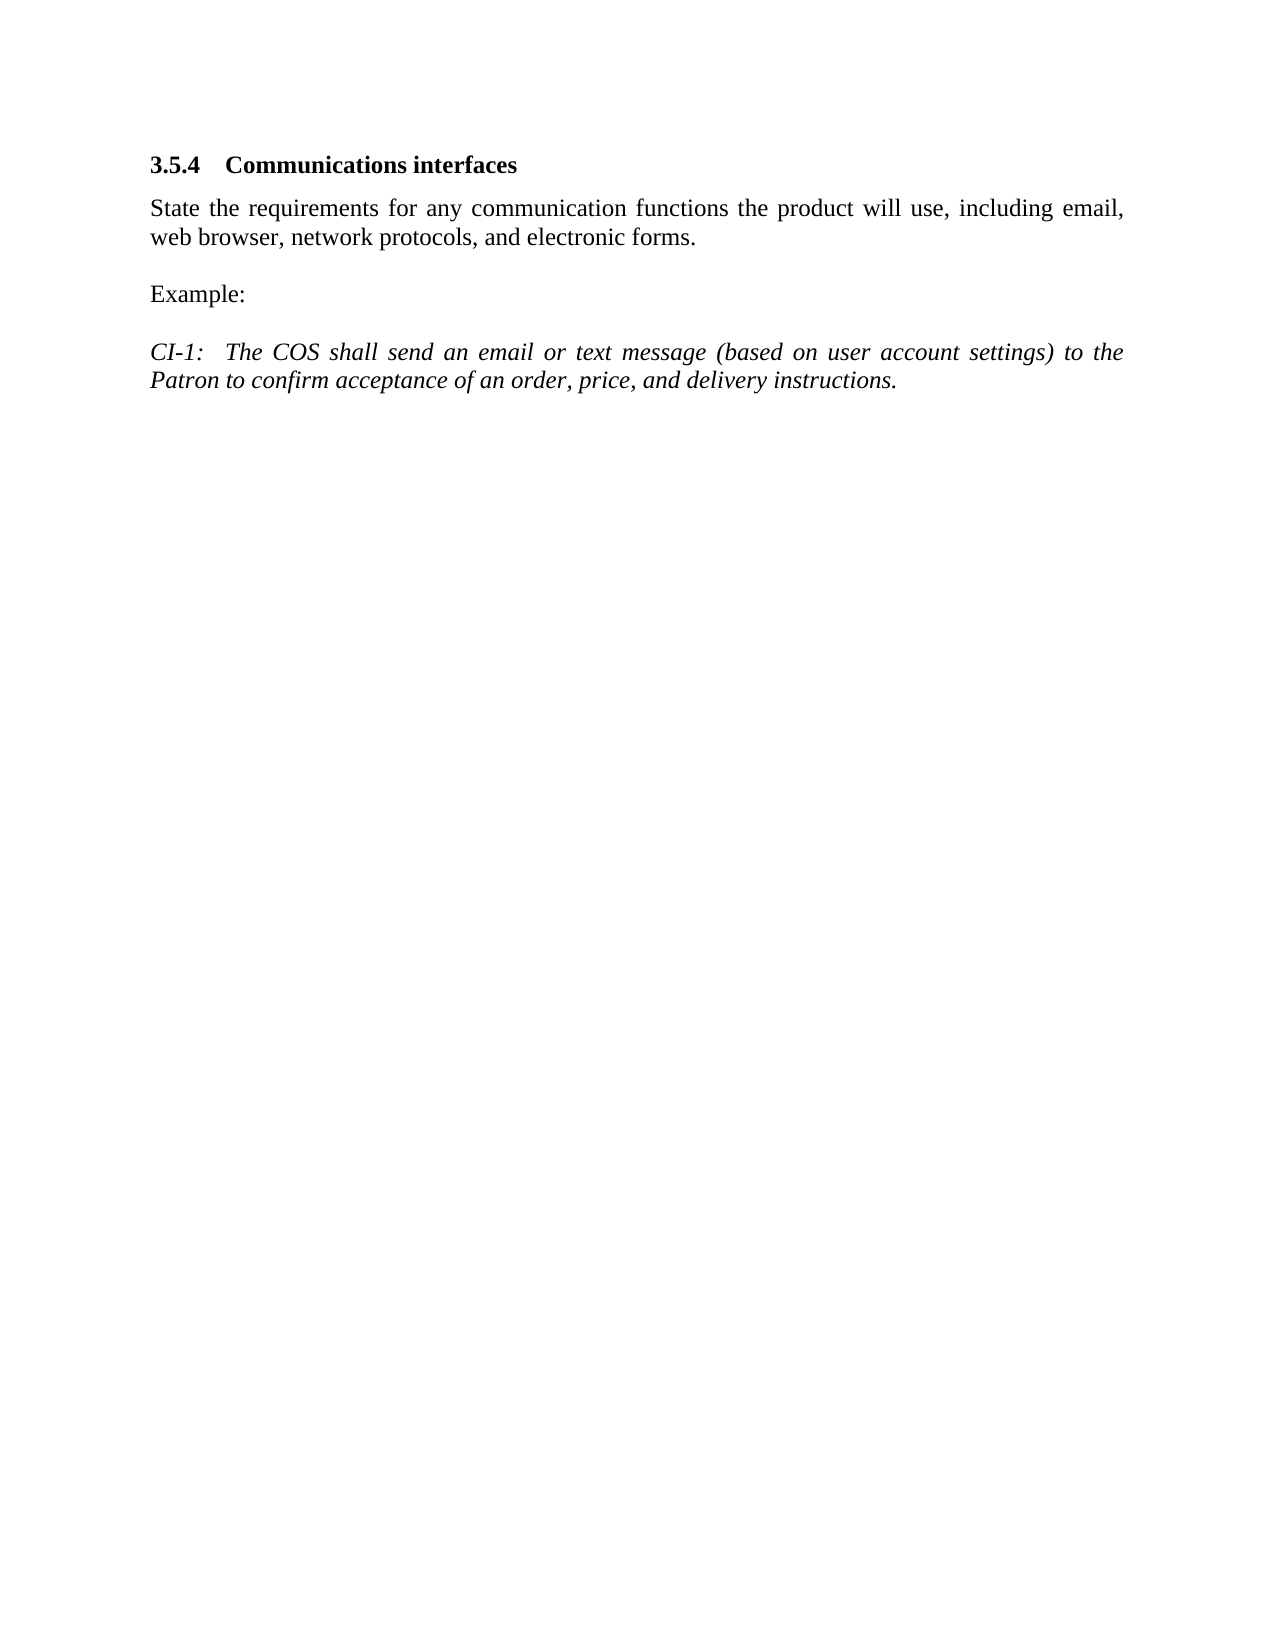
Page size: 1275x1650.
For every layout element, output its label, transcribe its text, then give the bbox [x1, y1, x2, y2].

text State the requirements for any communication functions the product will use, including email, web browser, network protocols, and electronic forms. [150, 193, 1125, 251]
text CI-1: The COS shall send an email or text message (based on user account settings) to the Patron to confirm acceptance of an order, price, and delivery instructions. [150, 337, 1125, 394]
subtitle Communications interfaces [150, 150, 1125, 179]
text Example: [150, 279, 1125, 308]
